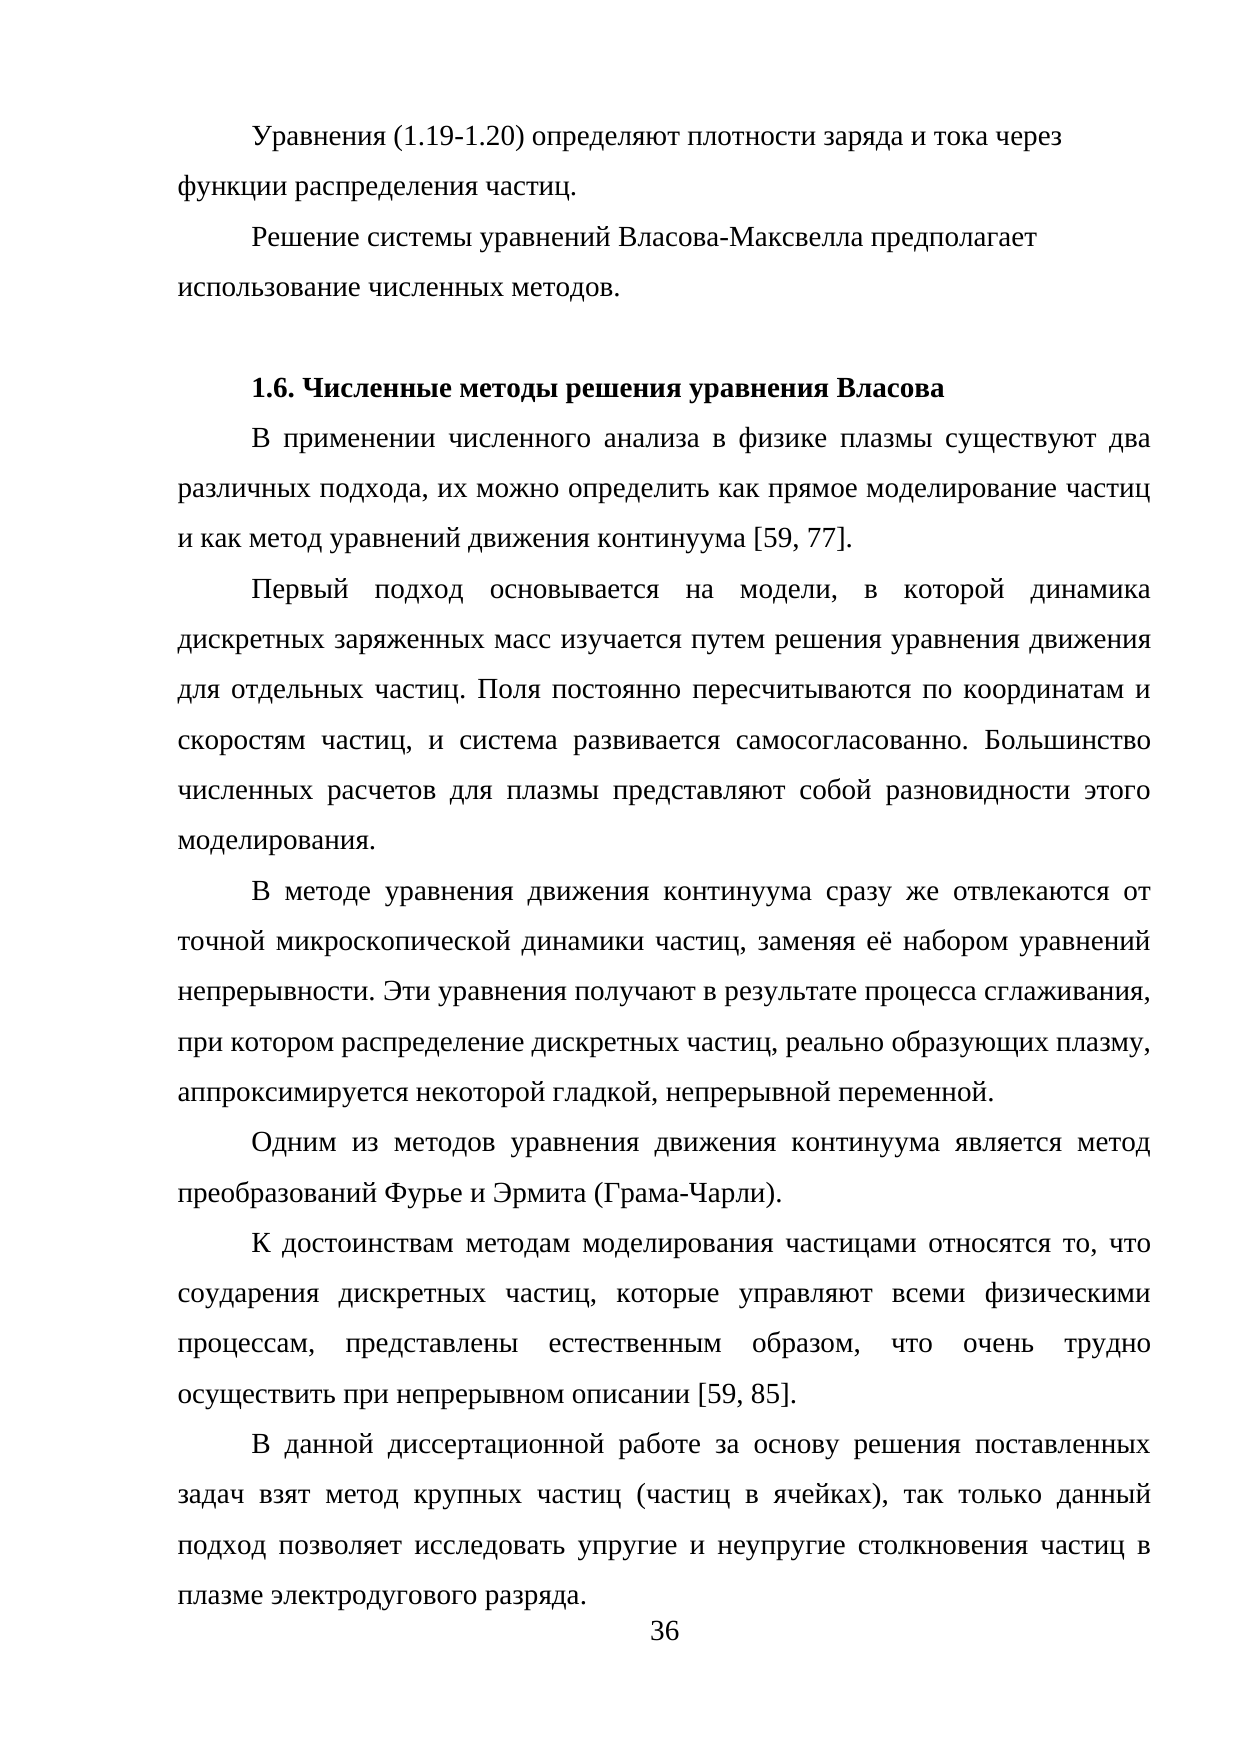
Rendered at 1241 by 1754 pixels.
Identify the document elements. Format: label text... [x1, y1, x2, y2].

text Первый подход основывается на модели, в которой динамика дискретных заряженных масс изучается путем решения уравнения движения для отдельных частиц. Поля постоянно пересчитываются по координатам и скоростям частиц, и система развивается самосогласованно. Большинство численных расчетов для плазмы представляют собой разновидности этого моделирования. [177, 571, 1152, 856]
text Уравнения (1.19-1.20) определяют плотности заряда и тока через функции распределения частиц. [177, 118, 1152, 202]
text 1.6. Численные методы решения уравнения Власова [177, 370, 1152, 403]
text В применении численного анализа в физике плазмы существуют два различных подхода, их можно определить как прямое моделирование частиц и как метод уравнений движения континуума [59, 77]. [177, 420, 1152, 554]
text Одним из методов уравнения движения континуума является метод преобразований Фурье и Эрмита (Грама-Чарли). [177, 1124, 1152, 1208]
text В данной диссертационной работе за основу решения поставленных задач взят метод крупных частиц (частиц в ячейках), так только данный подход позволяет исследовать упругие и неупругие столкновения частиц в плазме электродугового разряда. [177, 1426, 1152, 1611]
text В методе уравнения движения континуума сразу же отвлекаются от точной микроскопической динамики частиц, заменяя её набором уравнений непрерывности. Эти уравнения получают в результате процесса сглаживания, при котором распределение дискретных частиц, реально образующих плазму, аппроксимируется некоторой гладкой, непрерывной переменной. [177, 873, 1152, 1108]
text Решение системы уравнений Власова-Максвелла предполагает использование численных методов. [177, 219, 1152, 303]
text К достоинствам методам моделирования частицами относятся то, что соударения дискретных частиц, которые управляют всеми физическими процессам, представлены естественным образом, что очень трудно осуществить при непрерывном описании [59, 85]. [177, 1225, 1152, 1409]
